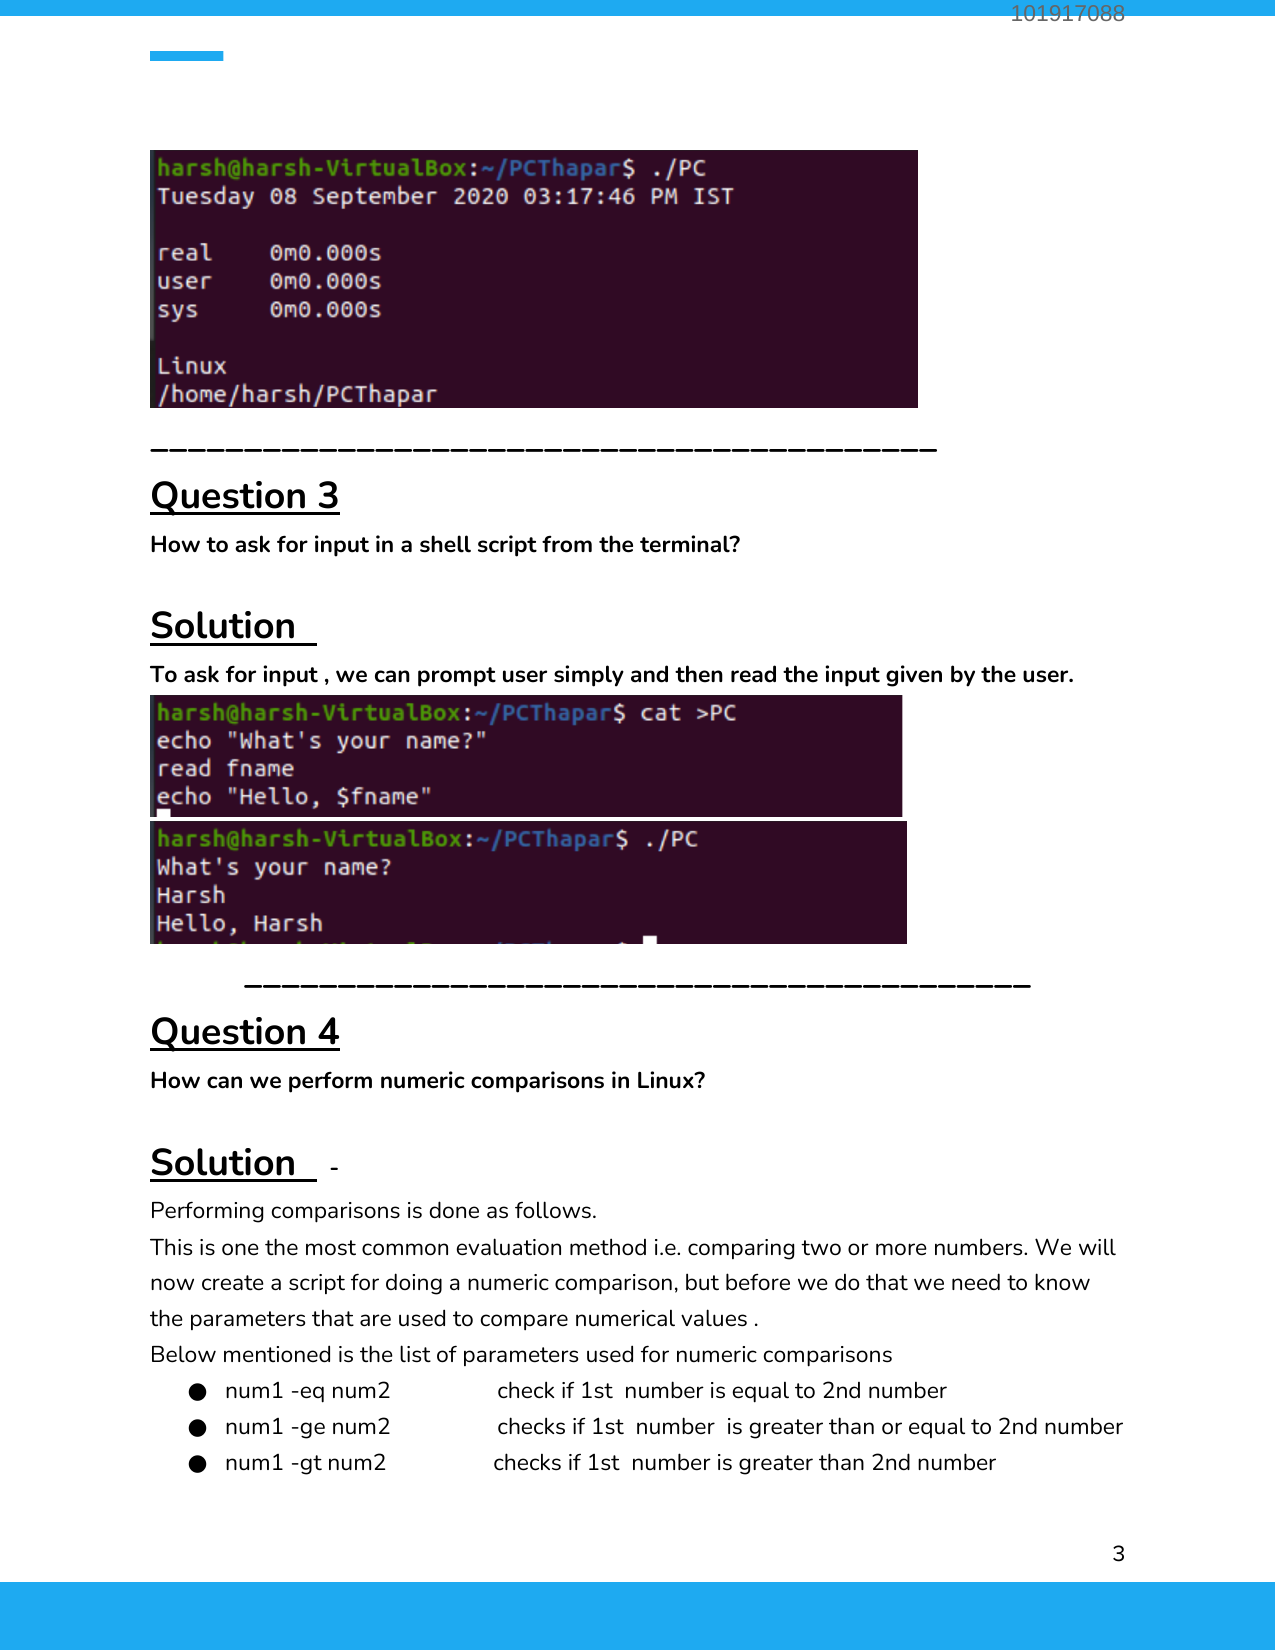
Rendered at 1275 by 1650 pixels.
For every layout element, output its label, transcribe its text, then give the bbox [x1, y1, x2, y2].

list num1 -eq num2 check if 1st number is equal to 2nd number [187, 1375, 1125, 1407]
text Solution [150, 601, 1125, 652]
picture [0, 1582, 1275, 1650]
picture [1051, 7, 1057, 14]
picture [1026, 7, 1033, 16]
text __________________________________________ [150, 411, 1125, 463]
picture [1090, 7, 1097, 16]
text Question 4 [150, 1006, 1125, 1057]
text This is one the most common evaluation method i.e. comparing two or more numbers. We will now create a script for doing a numeric comparison, but before we do that we need to know the parameters that are used to compare numerical values . [150, 1232, 1125, 1335]
text __________________________________________ [150, 948, 1125, 999]
picture [0, 0, 1275, 16]
list num1 -gt num2 checks if 1st number is greater than 2nd number [187, 1447, 1125, 1478]
picture [150, 695, 903, 817]
picture [150, 51, 224, 61]
picture [150, 150, 918, 408]
text Question 3 [150, 470, 1125, 521]
list num1 -ge num2 checks if 1st number is greater than or equal to 2nd number [187, 1411, 1125, 1443]
text Below mentioned is the list of parameters used for numeric comparisons [150, 1339, 1125, 1371]
picture [150, 821, 907, 944]
text Solution - [150, 1137, 1125, 1188]
text How to ask for input in a shell script from the terminal? [150, 529, 1125, 560]
text Performing comparisons is done as follows. [150, 1196, 1125, 1227]
text How can we perform numeric comparisons in Linux? [150, 1065, 1125, 1096]
